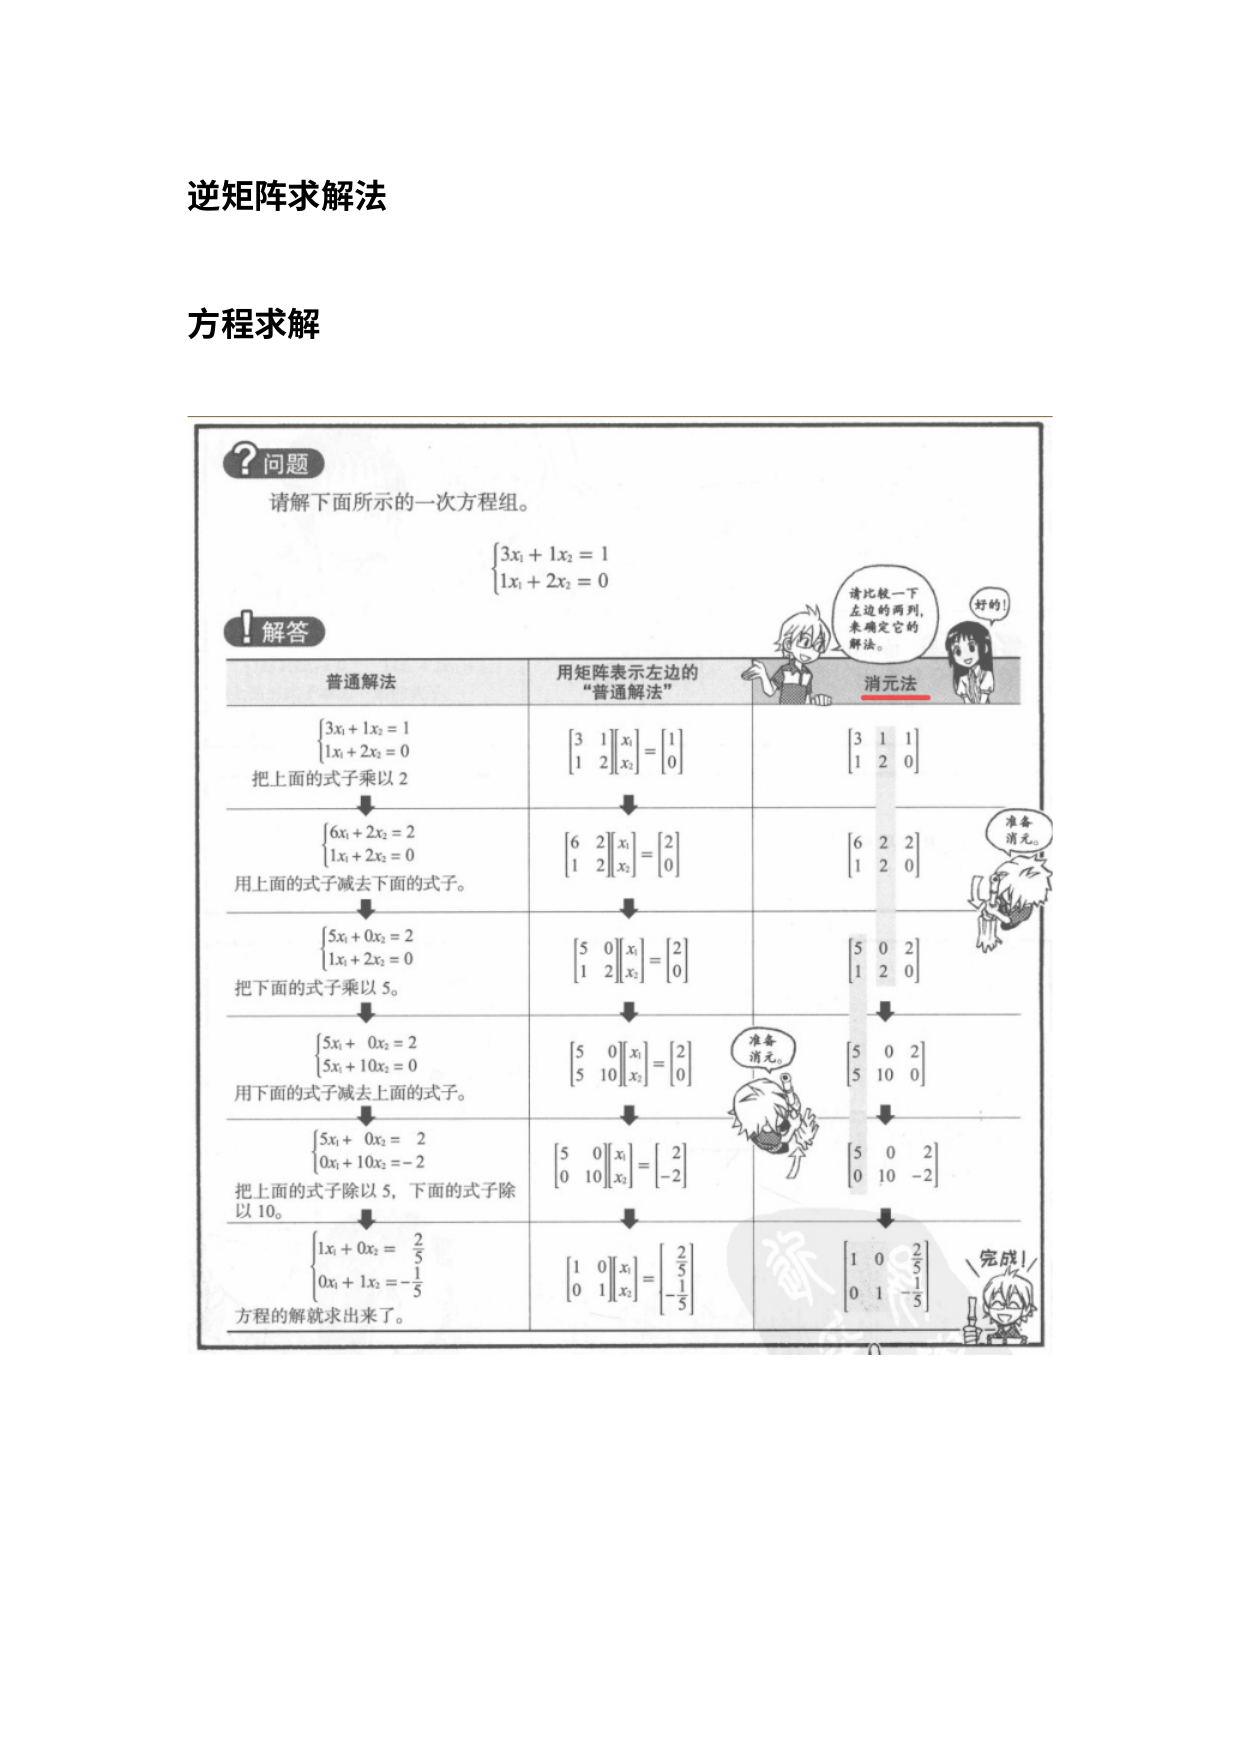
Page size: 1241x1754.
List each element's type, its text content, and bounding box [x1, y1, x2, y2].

subtitle 方程求解 [187, 289, 1053, 354]
picture [187, 416, 1053, 1355]
subtitle 逆矩阵求解法 [187, 162, 1053, 227]
